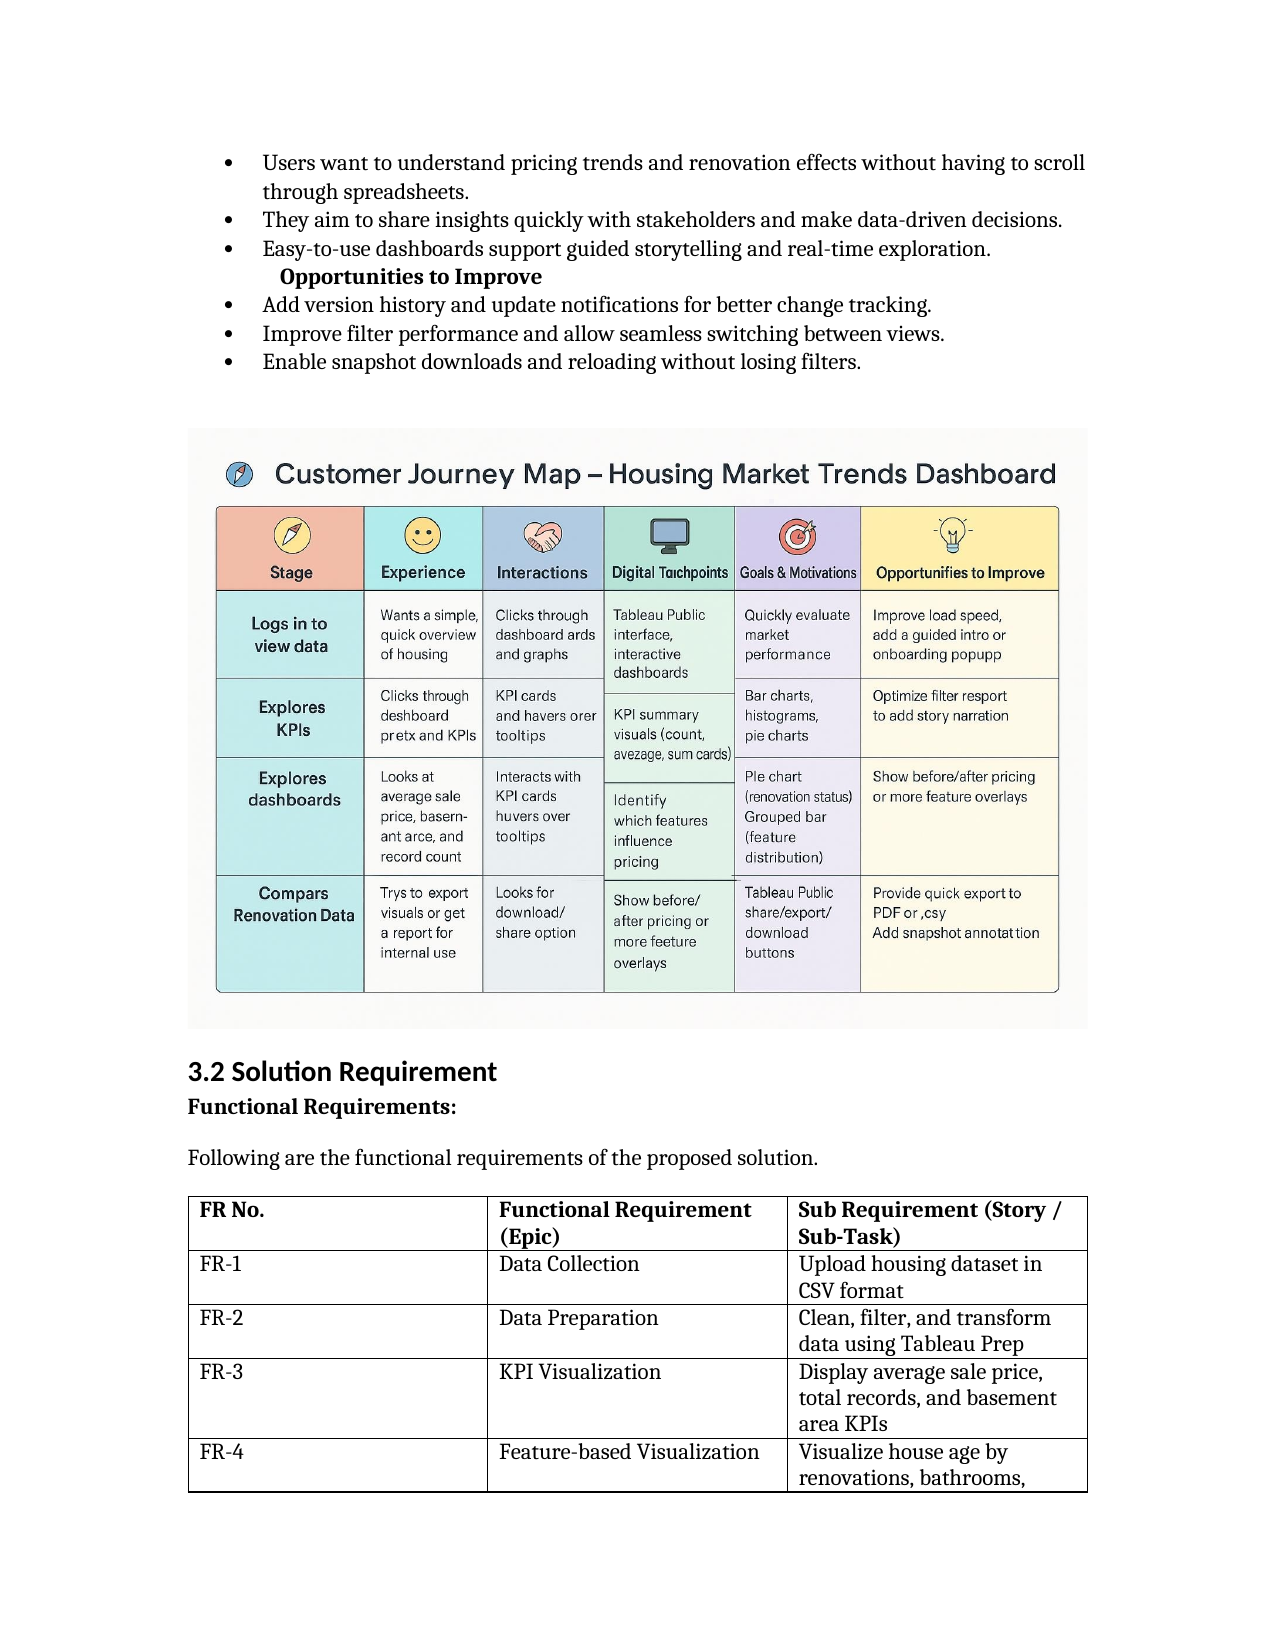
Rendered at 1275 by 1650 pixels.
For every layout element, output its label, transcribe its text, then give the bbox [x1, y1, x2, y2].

list Improve filter performance and allow seamless switching between views. [225, 321, 1087, 347]
table_cell Clean, filter, and transform data using Tableau Prep [788, 1305, 1087, 1357]
text Opportunities to Improve [280, 264, 1087, 290]
text Functional Requirements: [187, 1094, 1087, 1121]
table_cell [488, 1439, 787, 1491]
picture [187, 428, 1088, 1029]
table_cell FR-2 [189, 1305, 487, 1357]
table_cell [788, 1439, 1087, 1491]
table_header FR No. [189, 1197, 487, 1250]
list They aim to share insights quickly with stakeholders and make data-driven decisions. [225, 207, 1087, 233]
table_cell FR-4 [189, 1439, 487, 1491]
list Add version history and update notifications for better change tracking. [225, 292, 1087, 318]
table_header Functional Requirement (Epic) [488, 1197, 787, 1250]
subtitle 3.2 Solution Requirement [187, 1053, 1087, 1089]
table_cell Data Collection [488, 1251, 787, 1304]
table_cell KPI Visualization [488, 1359, 787, 1438]
table_cell FR-3 [189, 1359, 487, 1438]
table_cell FR-1 [189, 1251, 487, 1304]
table_cell Upload housing dataset in CSV format [788, 1251, 1087, 1304]
table_cell Display average sale price, total records, and basement area KPIs [788, 1359, 1087, 1438]
list Easy-to-use dashboards support guided storytelling and real-time exploration. [225, 235, 1087, 262]
list Enable snapshot downloads and reloading without losing filters. [225, 349, 1087, 375]
table_cell Data Preparation [488, 1305, 787, 1357]
list Users want to understand pricing trends and renovation effects without having to scroll through spreadsheets. [225, 150, 1087, 205]
text Following are the functional requirements of the proposed solution. [187, 1145, 1087, 1172]
table_header Sub Requirement (Story / Sub-Task) [788, 1197, 1087, 1250]
